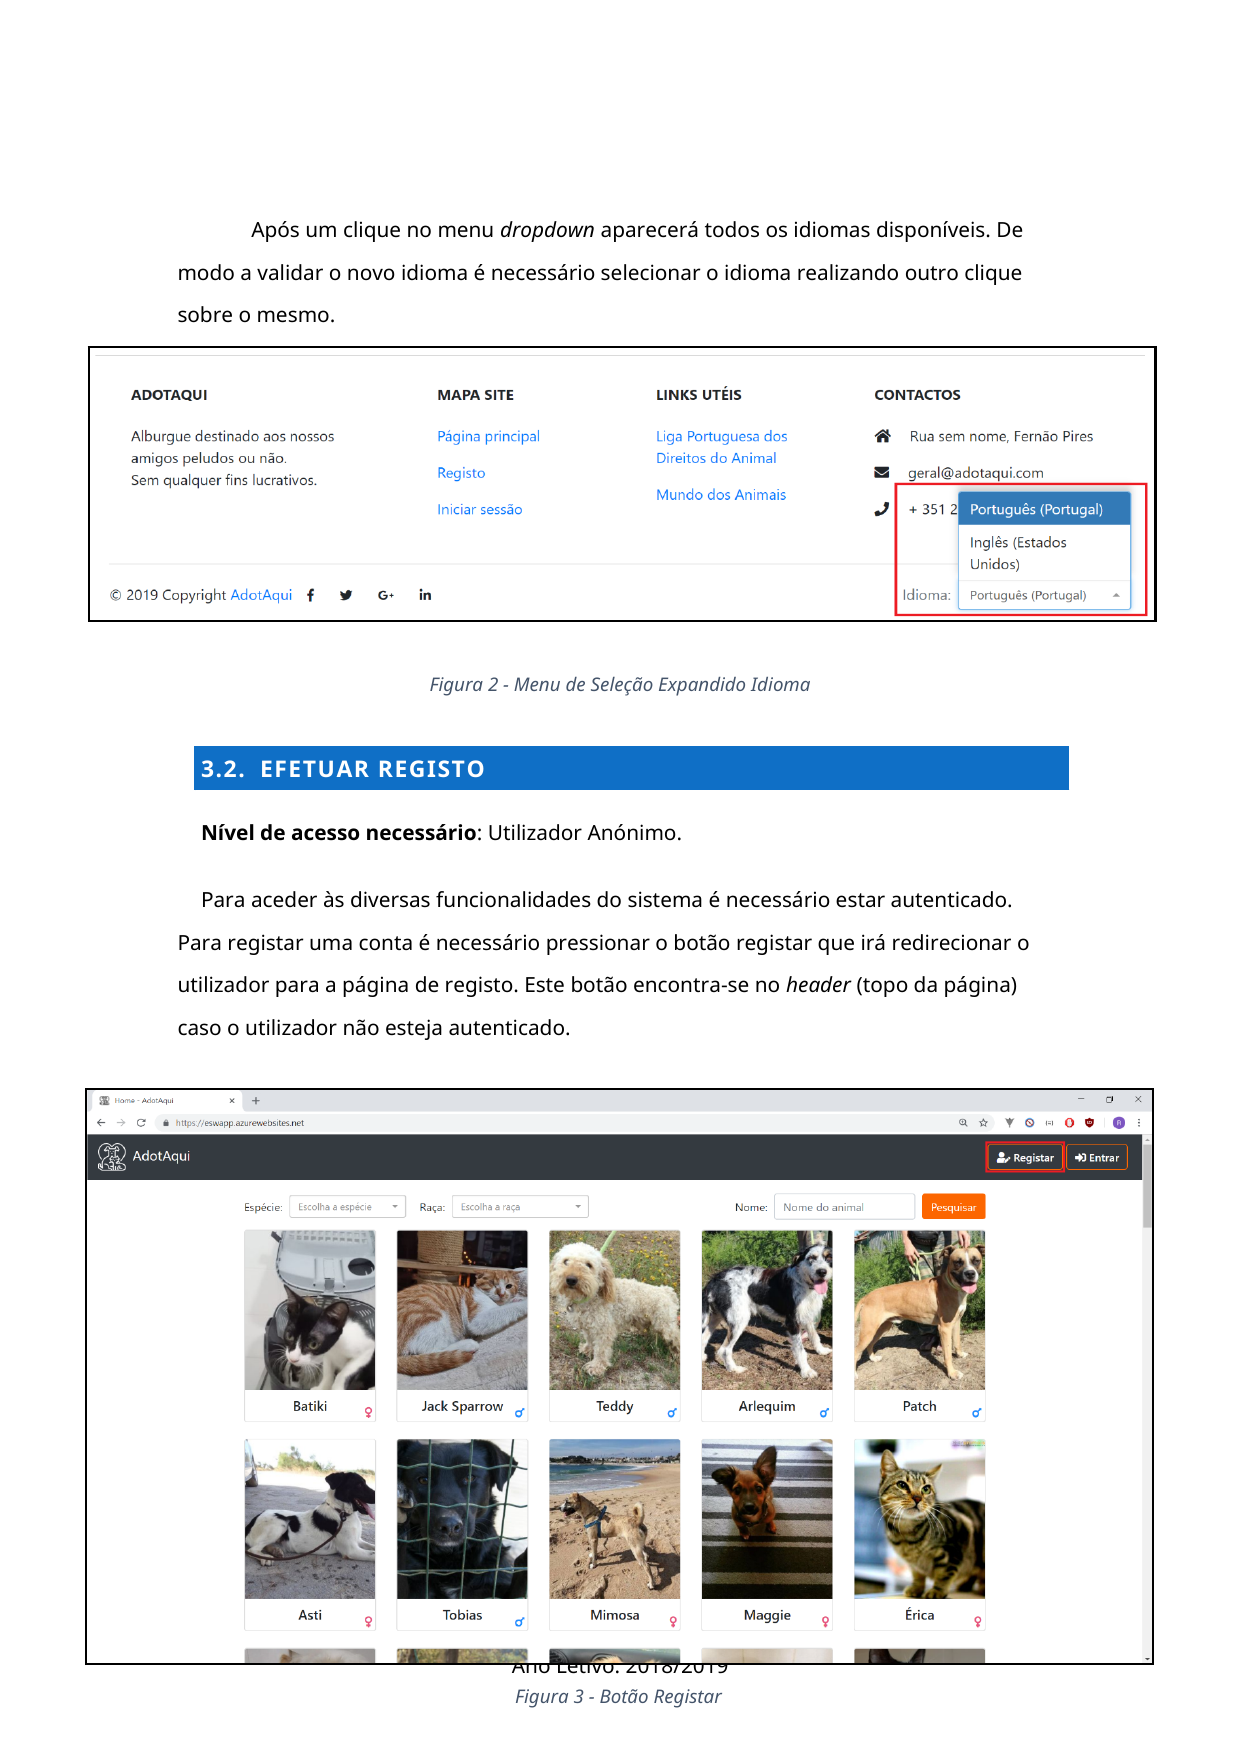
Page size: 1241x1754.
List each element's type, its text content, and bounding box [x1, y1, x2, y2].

text Nível de acesso necessário: Utilizador Anónimo. [177, 818, 1063, 846]
text Após um clique no menu dropdown aparecerá todos os idiomas disponíveis. De modo a validar o novo idioma é necessário selecionar o idioma realizando outro clique sobre o mesmo. [177, 215, 1063, 329]
picture [87, 1090, 1152, 1663]
text Para aceder às diversas funcionalidades do sistema é necessário estar autenticado. Para registar uma conta é necessário pressionar o botão registar que irá redirecionar o utilizador para a página de registo. Este botão encontra-se no header (topo da página) caso o utilizador não esteja autenticado. [177, 885, 1063, 1042]
picture [90, 348, 1154, 620]
subtitle Efetuar Registo [201, 753, 1063, 784]
